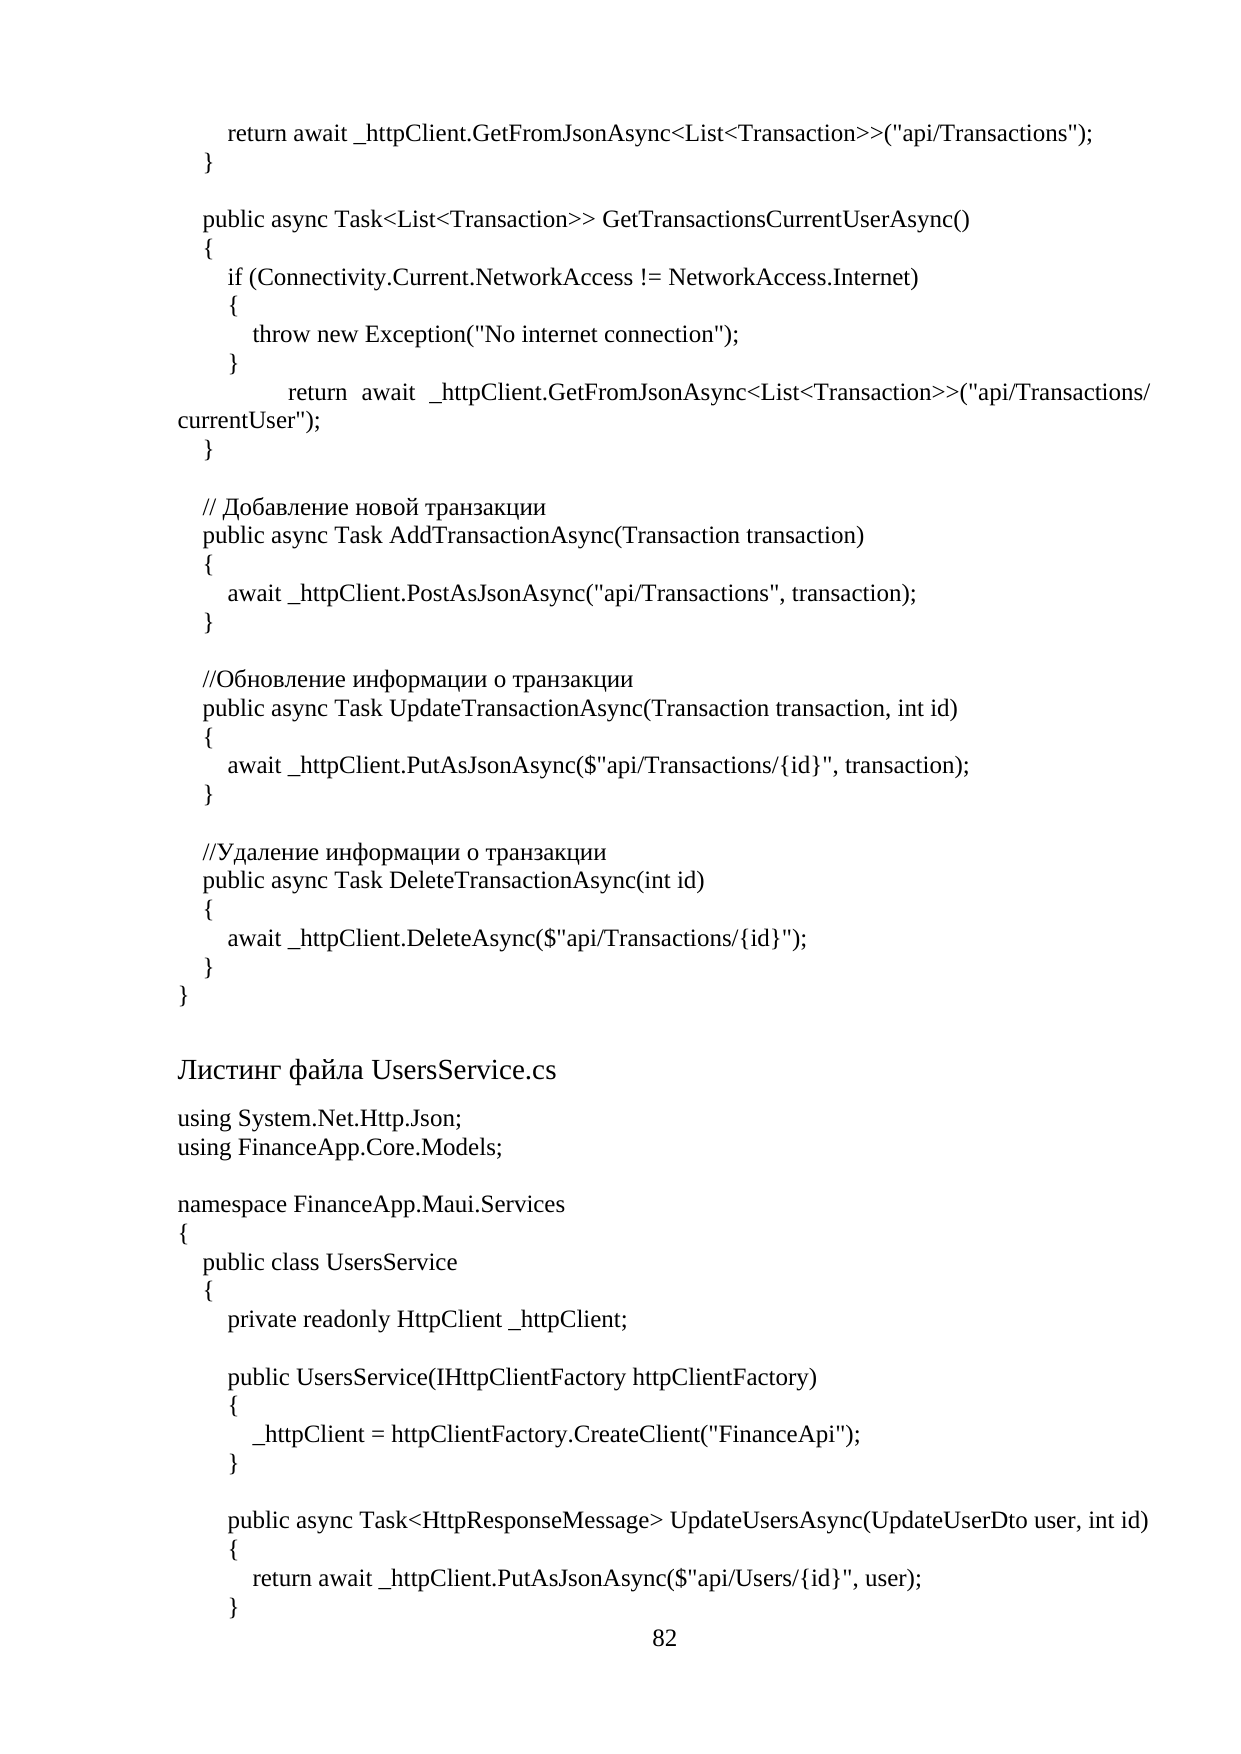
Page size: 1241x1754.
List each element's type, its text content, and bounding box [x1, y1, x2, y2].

text public async Task AddTransactionAsync(Transaction transaction) [177, 521, 1152, 549]
text } [177, 779, 1152, 808]
text public async Task<HttpResponseMessage> UpdateUsersAsync(UpdateUserDto user, int id) [177, 1505, 1152, 1534]
text await _httpClient.PutAsJsonAsync($"api/Transactions/{id}", transaction); [177, 751, 1152, 779]
text await _httpClient.PostAsJsonAsync("api/Transactions", transaction); [177, 578, 1152, 607]
text { [177, 549, 1152, 578]
text } [177, 1592, 1152, 1620]
text return await _httpClient.PutAsJsonAsync($"api/Users/{id}", user); [177, 1563, 1152, 1592]
text throw new Exception("No internet connection"); [177, 319, 1152, 348]
text { [177, 894, 1152, 923]
text public class UsersService [177, 1247, 1152, 1275]
text public async Task DeleteTransactionAsync(int id) [177, 866, 1152, 894]
text { [177, 1534, 1152, 1563]
text } [177, 607, 1152, 636]
text } [177, 952, 1152, 981]
text } [177, 981, 1152, 1009]
text { [177, 291, 1152, 319]
text if (Connectivity.Current.NetworkAccess != NetworkAccess.Internet) [177, 262, 1152, 291]
text //Удаление информации о транзакции [177, 837, 1152, 866]
text _httpClient = httpClientFactory.CreateClient("FinanceApi"); [177, 1419, 1152, 1448]
text { [177, 1275, 1152, 1304]
text } [177, 1448, 1152, 1477]
text } [177, 147, 1152, 176]
text using FinanceApp.Core.Models; [177, 1132, 1152, 1160]
text } [177, 348, 1152, 377]
text // Добавление новой транзакции [177, 492, 1152, 521]
text using System.Net.Http.Json; [177, 1103, 1152, 1132]
text { [177, 233, 1152, 262]
text { [177, 722, 1152, 751]
text public UsersService(IHttpClientFactory httpClientFactory) [177, 1362, 1152, 1390]
text namespace FinanceApp.Maui.Services [177, 1189, 1152, 1218]
text public async Task UpdateTransactionAsync(Transaction transaction, int id) [177, 693, 1152, 722]
text { [177, 1218, 1152, 1247]
text Листинг файла UsersService.cs [177, 1052, 1152, 1086]
text private readonly HttpClient _httpClient; [177, 1304, 1152, 1333]
text { [177, 1390, 1152, 1419]
text return await _httpClient.GetFromJsonAsync<List<Transaction>>("api/Transactions"); [177, 118, 1152, 147]
text return await _httpClient.GetFromJsonAsync<List<Transaction>>("api/Transactions/currentUser"); [177, 377, 1152, 434]
text await _httpClient.DeleteAsync($"api/Transactions/{id}"); [177, 923, 1152, 952]
text public async Task<List<Transaction>> GetTransactionsCurrentUserAsync() [177, 204, 1152, 233]
text } [177, 434, 1152, 463]
text //Обновление информации о транзакции [177, 664, 1152, 693]
